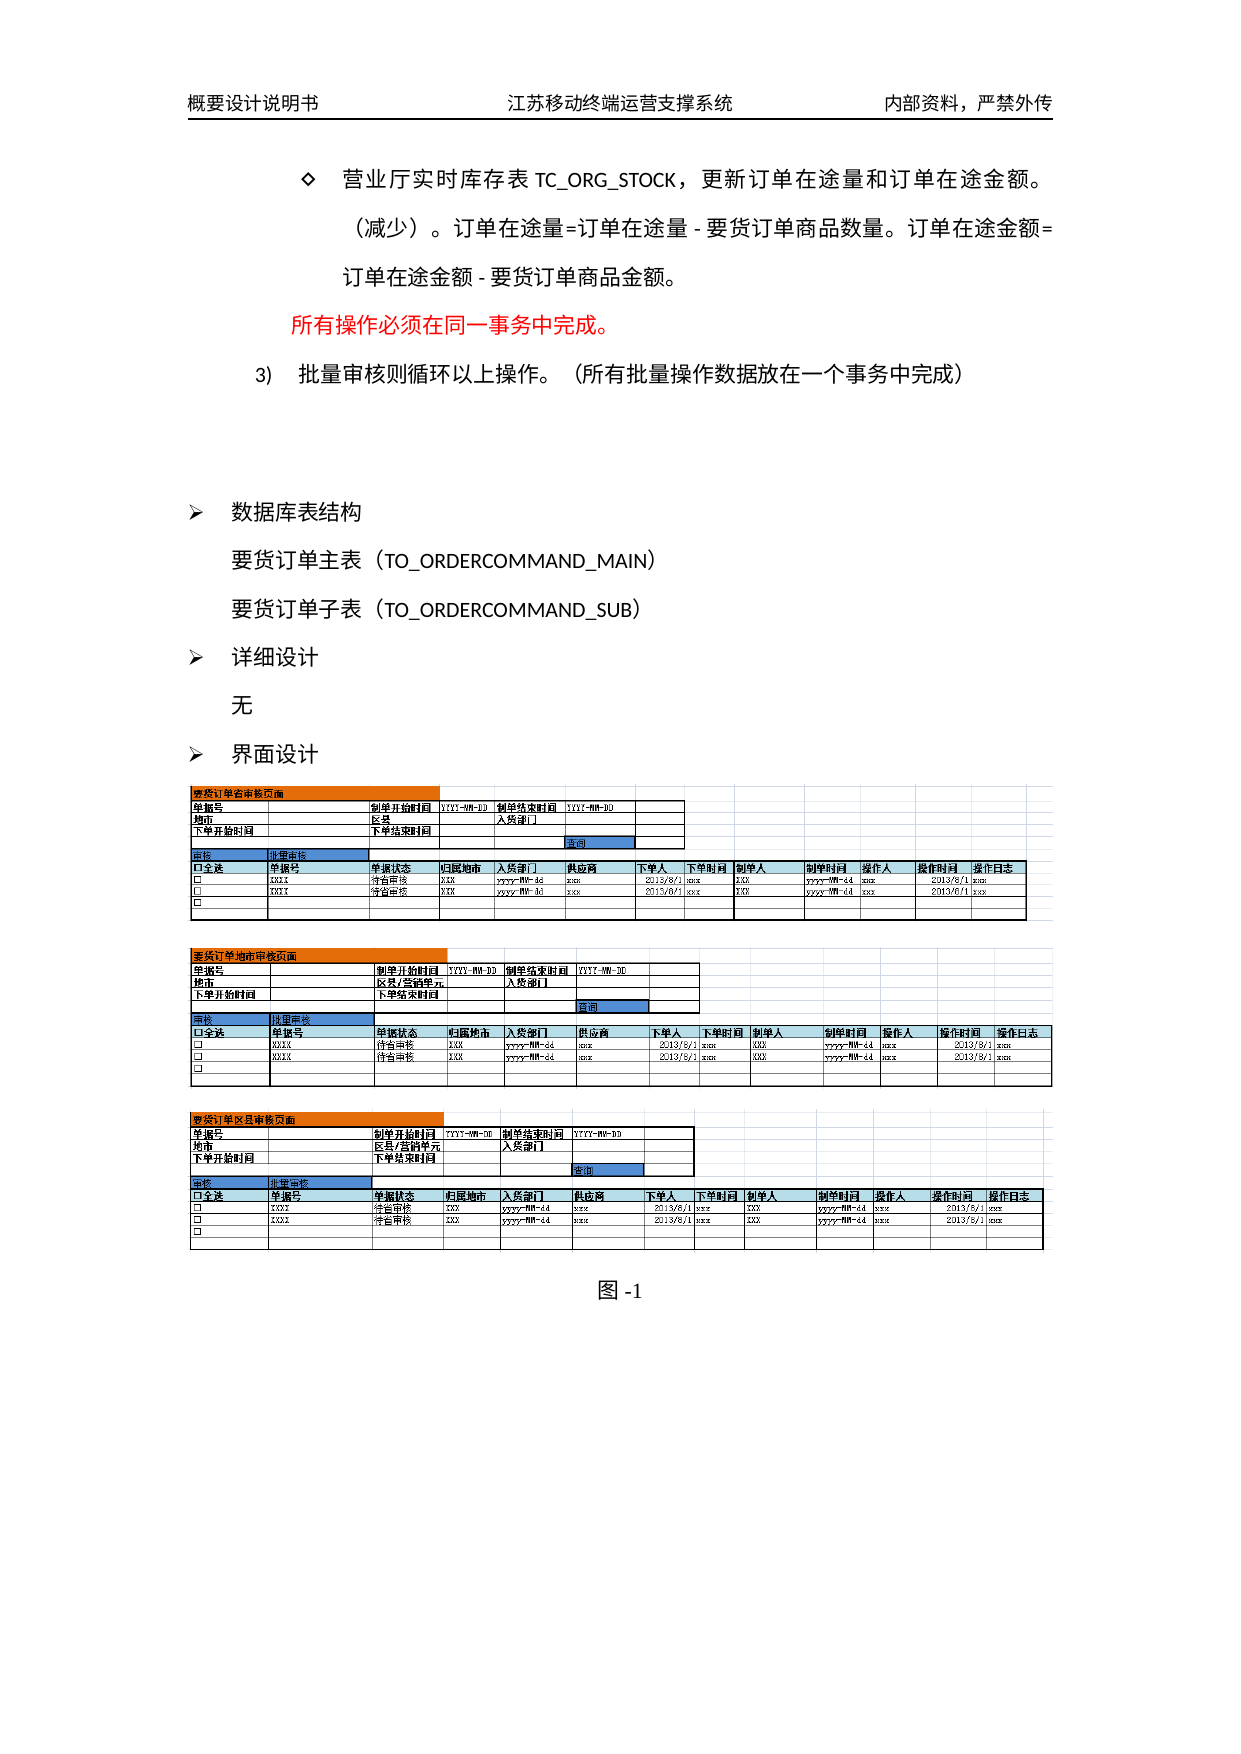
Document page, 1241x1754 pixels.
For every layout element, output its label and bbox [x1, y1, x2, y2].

picture [187, 784, 1053, 922]
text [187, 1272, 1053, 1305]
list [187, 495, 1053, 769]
picture [187, 1109, 1053, 1253]
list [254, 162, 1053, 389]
picture [187, 947, 1053, 1089]
